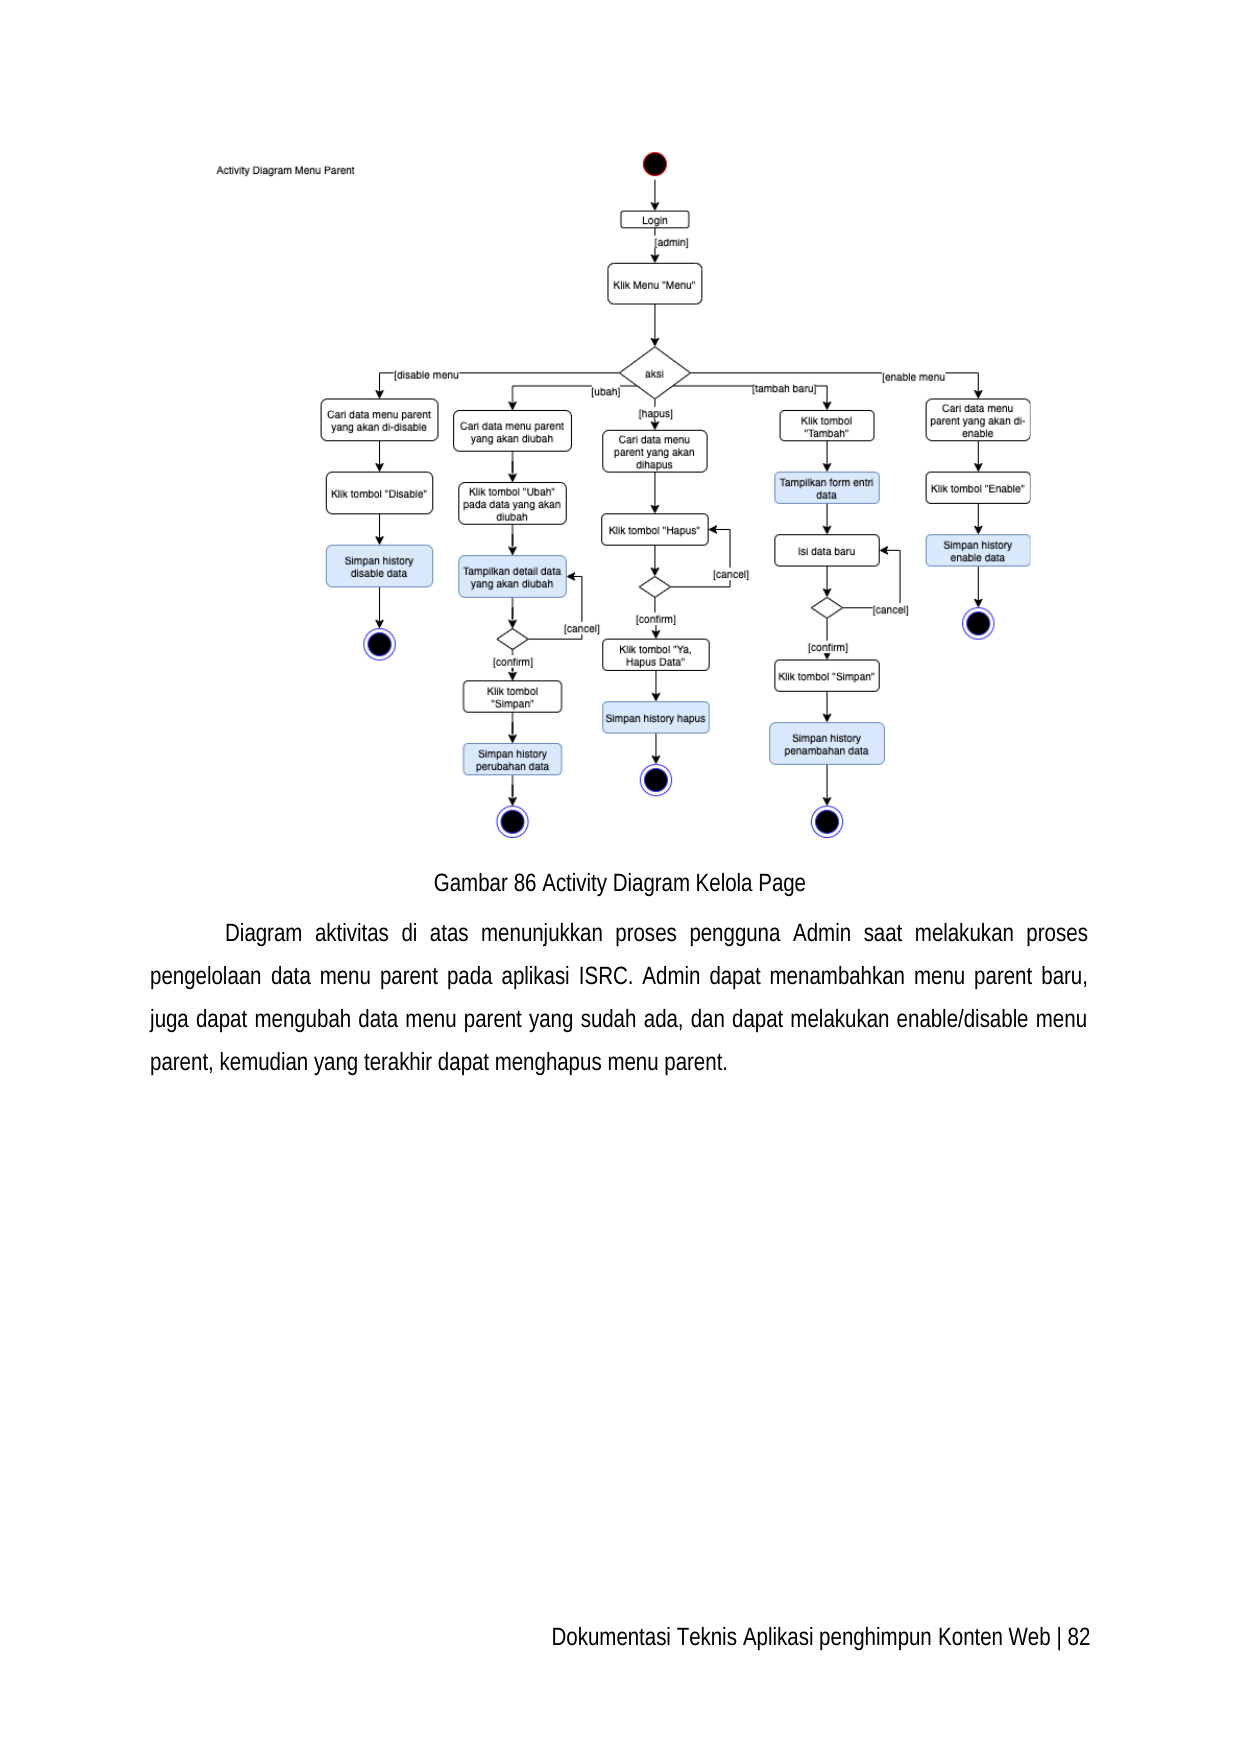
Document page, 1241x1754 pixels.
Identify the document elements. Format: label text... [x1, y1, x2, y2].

text Diagram aktivitas di atas menunjukkan proses pengguna Admin saat melakukan proses pengelolaan data menu parent pada aplikasi ISRC. Admin dapat menambahkan menu parent baru, juga dapat mengubah data menu parent yang sudah ada, dan dapat melakukan enable/disable menu parent, kemudian yang terakhir dapat menghapus menu parent. [150, 918, 1090, 1075]
picture [209, 150, 1031, 838]
